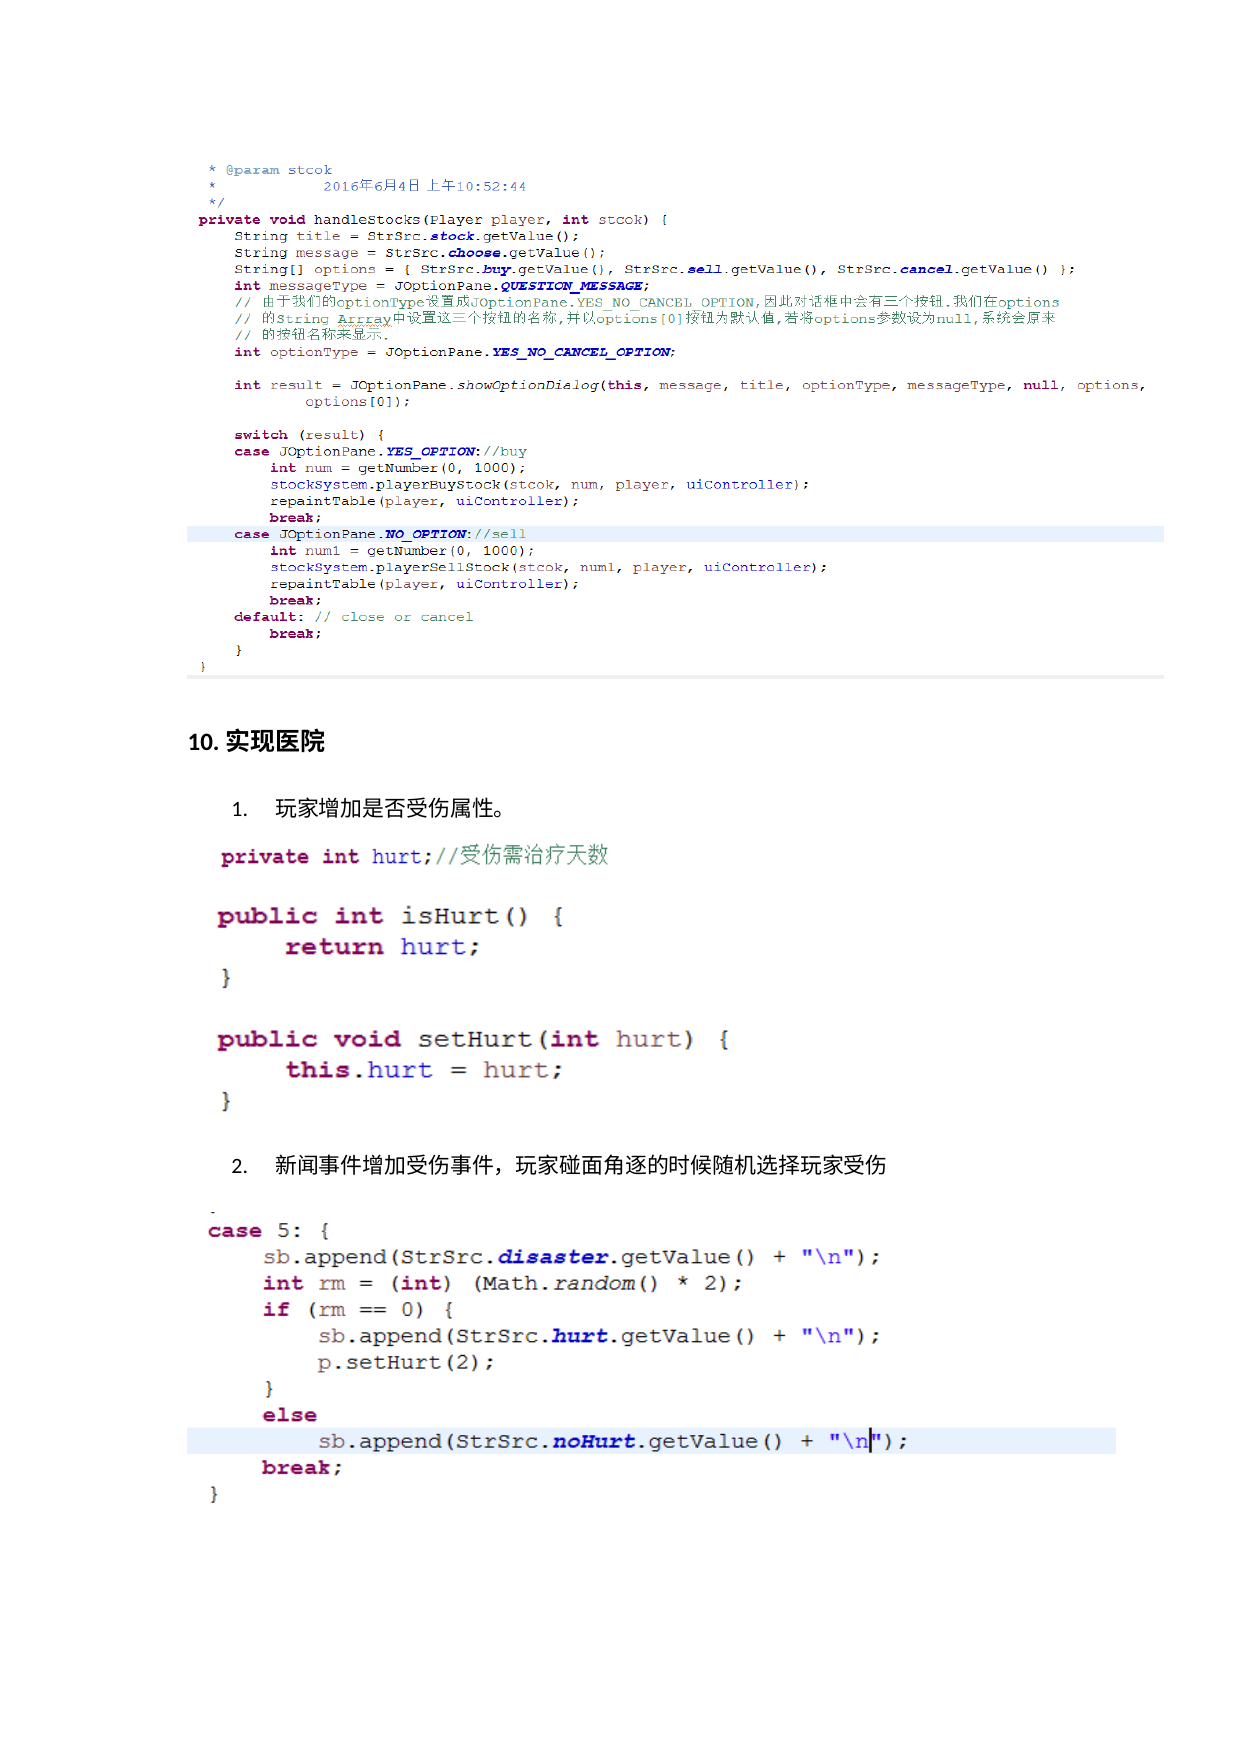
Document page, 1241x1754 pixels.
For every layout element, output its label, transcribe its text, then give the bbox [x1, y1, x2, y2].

picture [187, 823, 794, 875]
list 新闻事件增加受伤事件，玩家碰面角逐的时候随机选择玩家受伤 [231, 1148, 1053, 1181]
picture [187, 1212, 1116, 1508]
picture [187, 161, 1164, 679]
list 玩家增加是否受伤属性。 [231, 791, 1053, 823]
subtitle 10. 实现医院 [187, 707, 1053, 772]
picture [187, 887, 1006, 1126]
